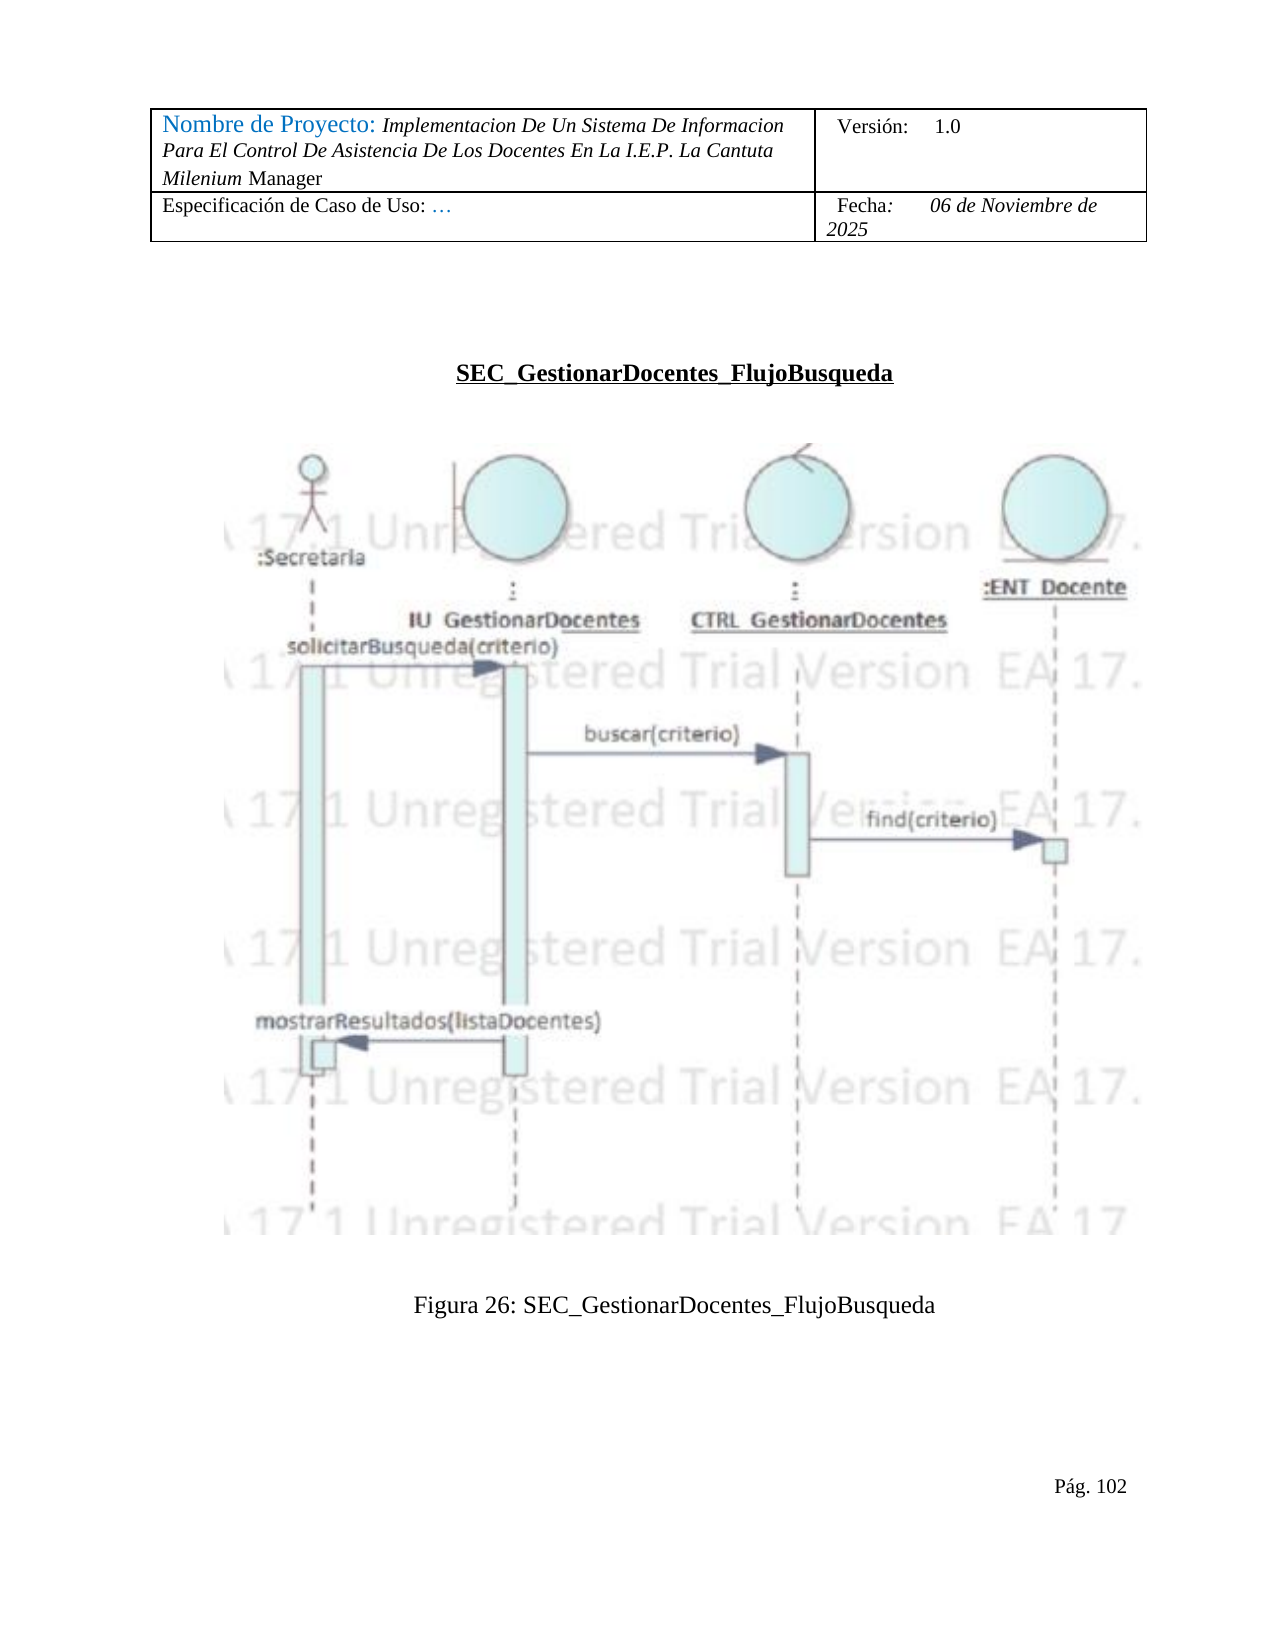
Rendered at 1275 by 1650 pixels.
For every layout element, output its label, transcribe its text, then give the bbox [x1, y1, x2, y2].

text SEC_GestionarDocentes_FlujoBusqueda [224, 358, 1125, 386]
picture [223, 443, 1143, 1235]
text Figura 26: SEC_GestionarDocentes_FlujoBusqueda [224, 1290, 1125, 1319]
